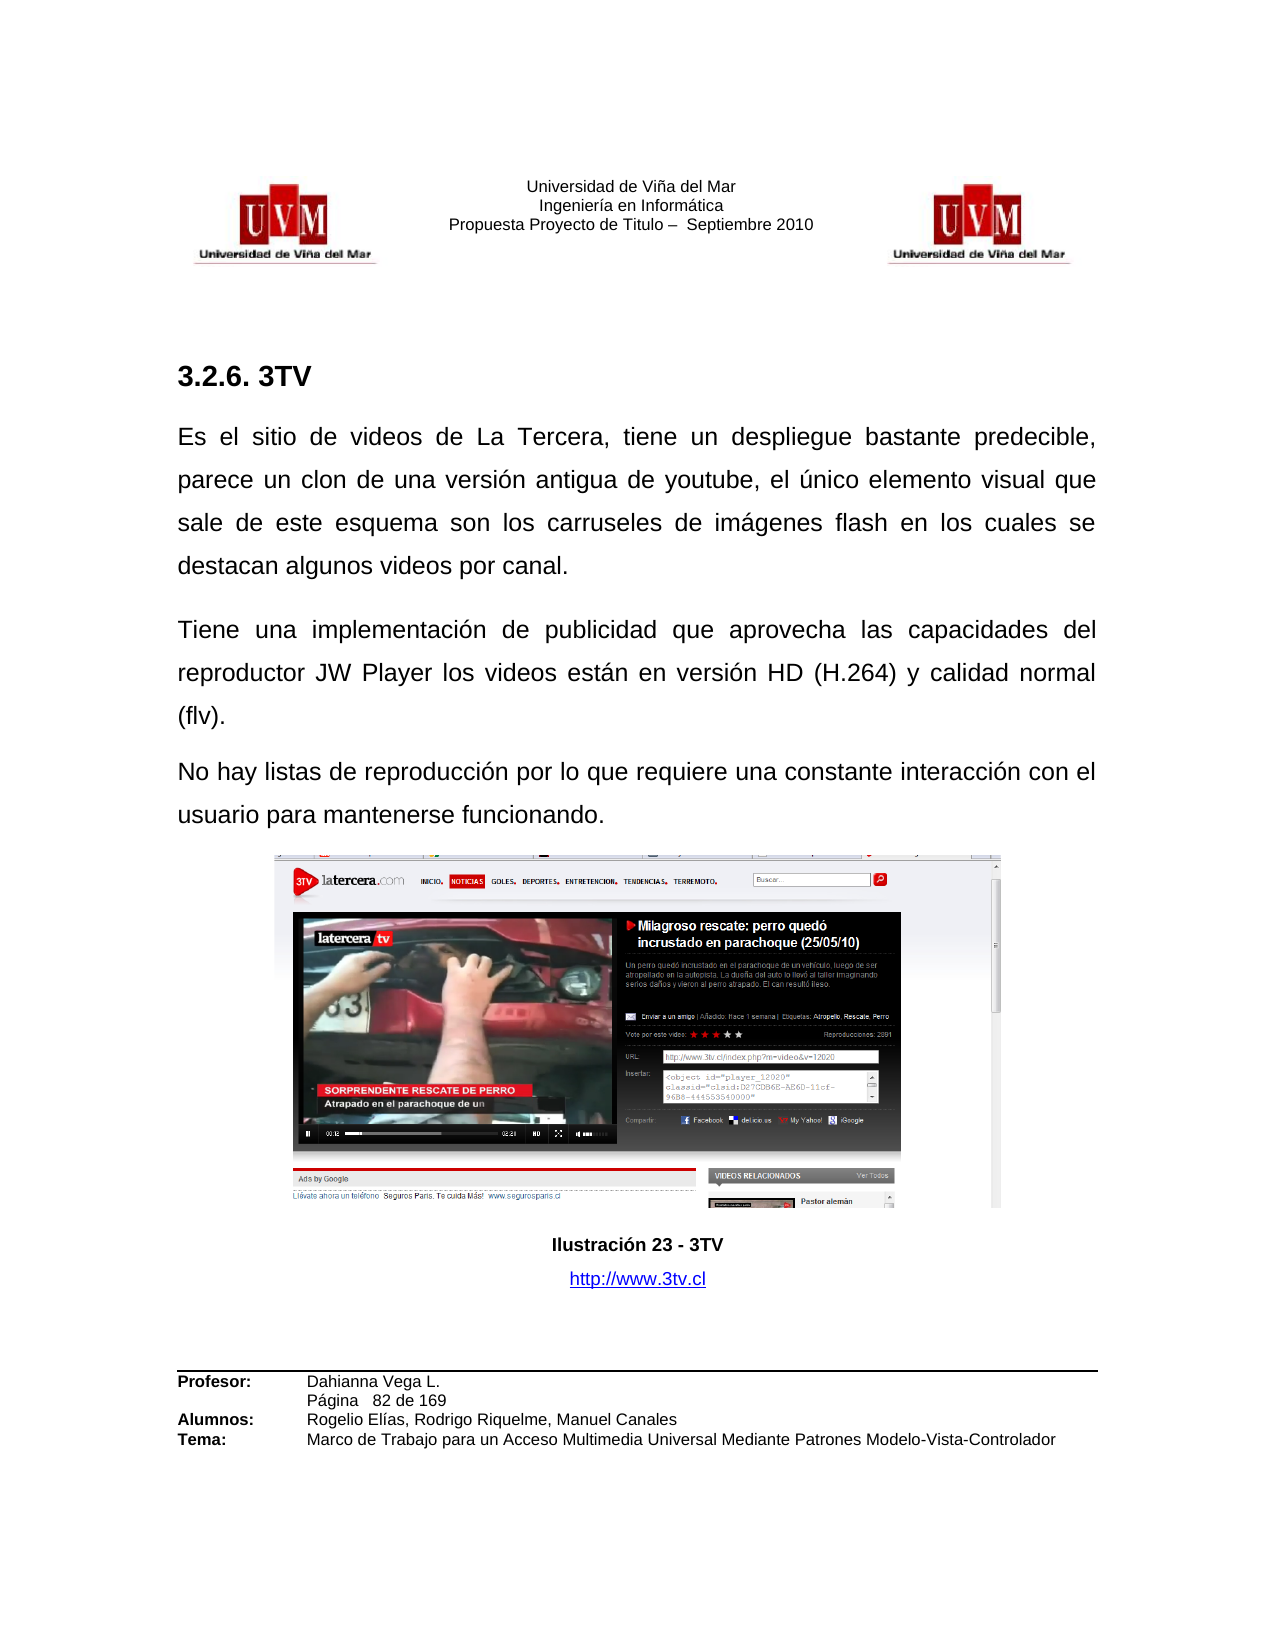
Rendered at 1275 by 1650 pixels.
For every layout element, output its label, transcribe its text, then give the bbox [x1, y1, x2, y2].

subtitle 3.2.6. 3TV [177, 359, 1098, 392]
picture [274, 855, 1001, 1208]
text Es el sitio de videos de La Tercera, tiene un despliegue bastante predecible, parece un clon de una versión antigua de youtube, el único elemento visual que sale de este esquema son los carruseles de imágenes flash en los cuales se destacan algunos videos por canal. [177, 422, 1098, 580]
picture [871, 176, 1084, 267]
picture [177, 176, 390, 267]
text Tiene una implementación de publicidad que aprovecha las capacidades del reproductor JW Player los videos están en versión HD (H.264) y calidad normal (flv). [177, 615, 1098, 730]
text No hay listas de reproducción por lo que requiere una constante interacción con el usuario para mantenerse funcionando. [177, 757, 1098, 829]
text http://www.3tv.cl [177, 1268, 1098, 1290]
text Ilustración 23 - 3TV [177, 1234, 1098, 1256]
